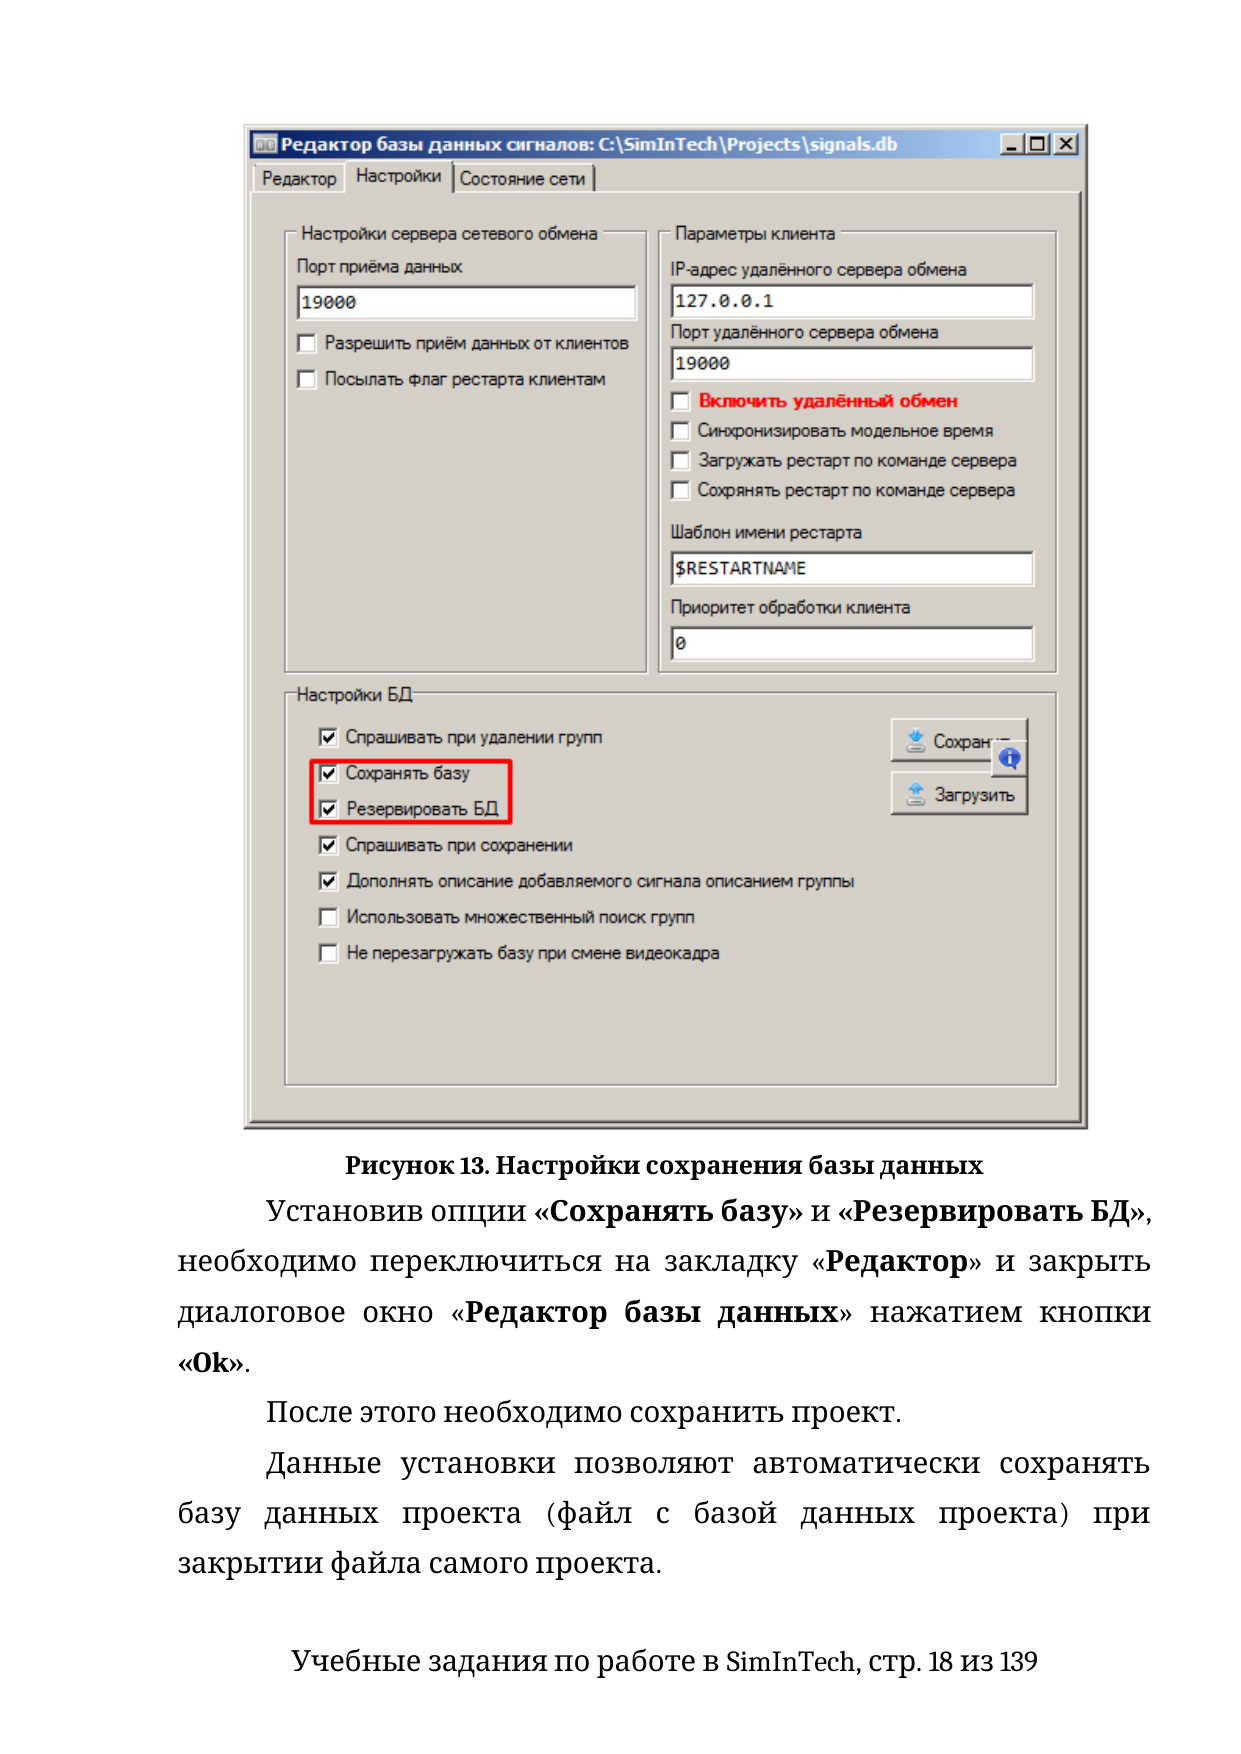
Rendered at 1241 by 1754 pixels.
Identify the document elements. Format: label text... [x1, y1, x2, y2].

text Установив опции «Сохранять базу» и «Резервировать БД», необходимо переключиться на закладку «Редактор» и закрыть диалоговое окно «Редактор базы данных» нажатием кнопки «Ok». [177, 1195, 1152, 1380]
picture [236, 118, 1093, 1136]
text После этого необходимо сохранить проект. [177, 1397, 1152, 1430]
text Рисунок . Настройки сохранения базы данных [177, 1152, 1152, 1181]
text Данные установки позволяют автоматически сохранять базу данных проекта (файл с базой данных проекта) при закрытии файла самого проекта. [177, 1447, 1152, 1581]
